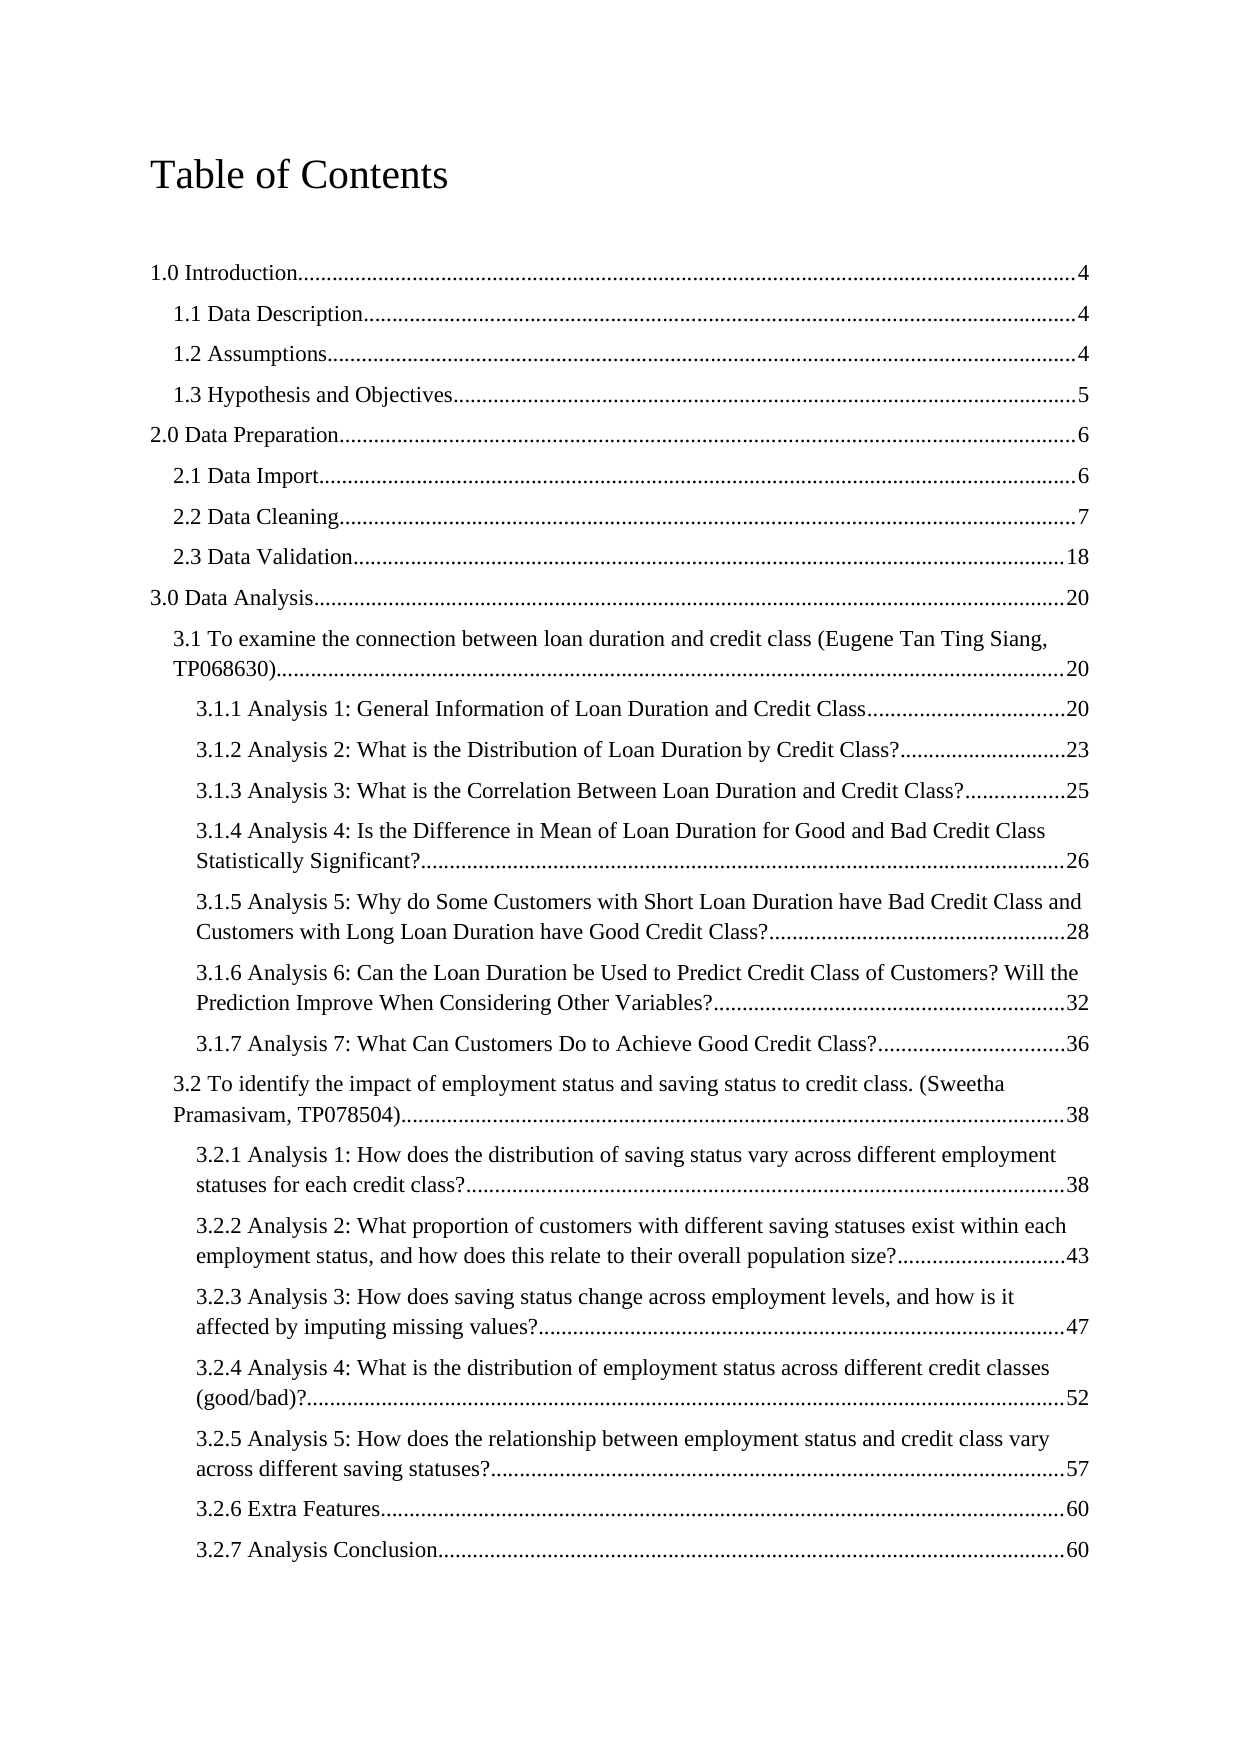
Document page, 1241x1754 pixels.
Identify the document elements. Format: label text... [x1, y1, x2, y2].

text Table of Contents [150, 150, 1090, 198]
